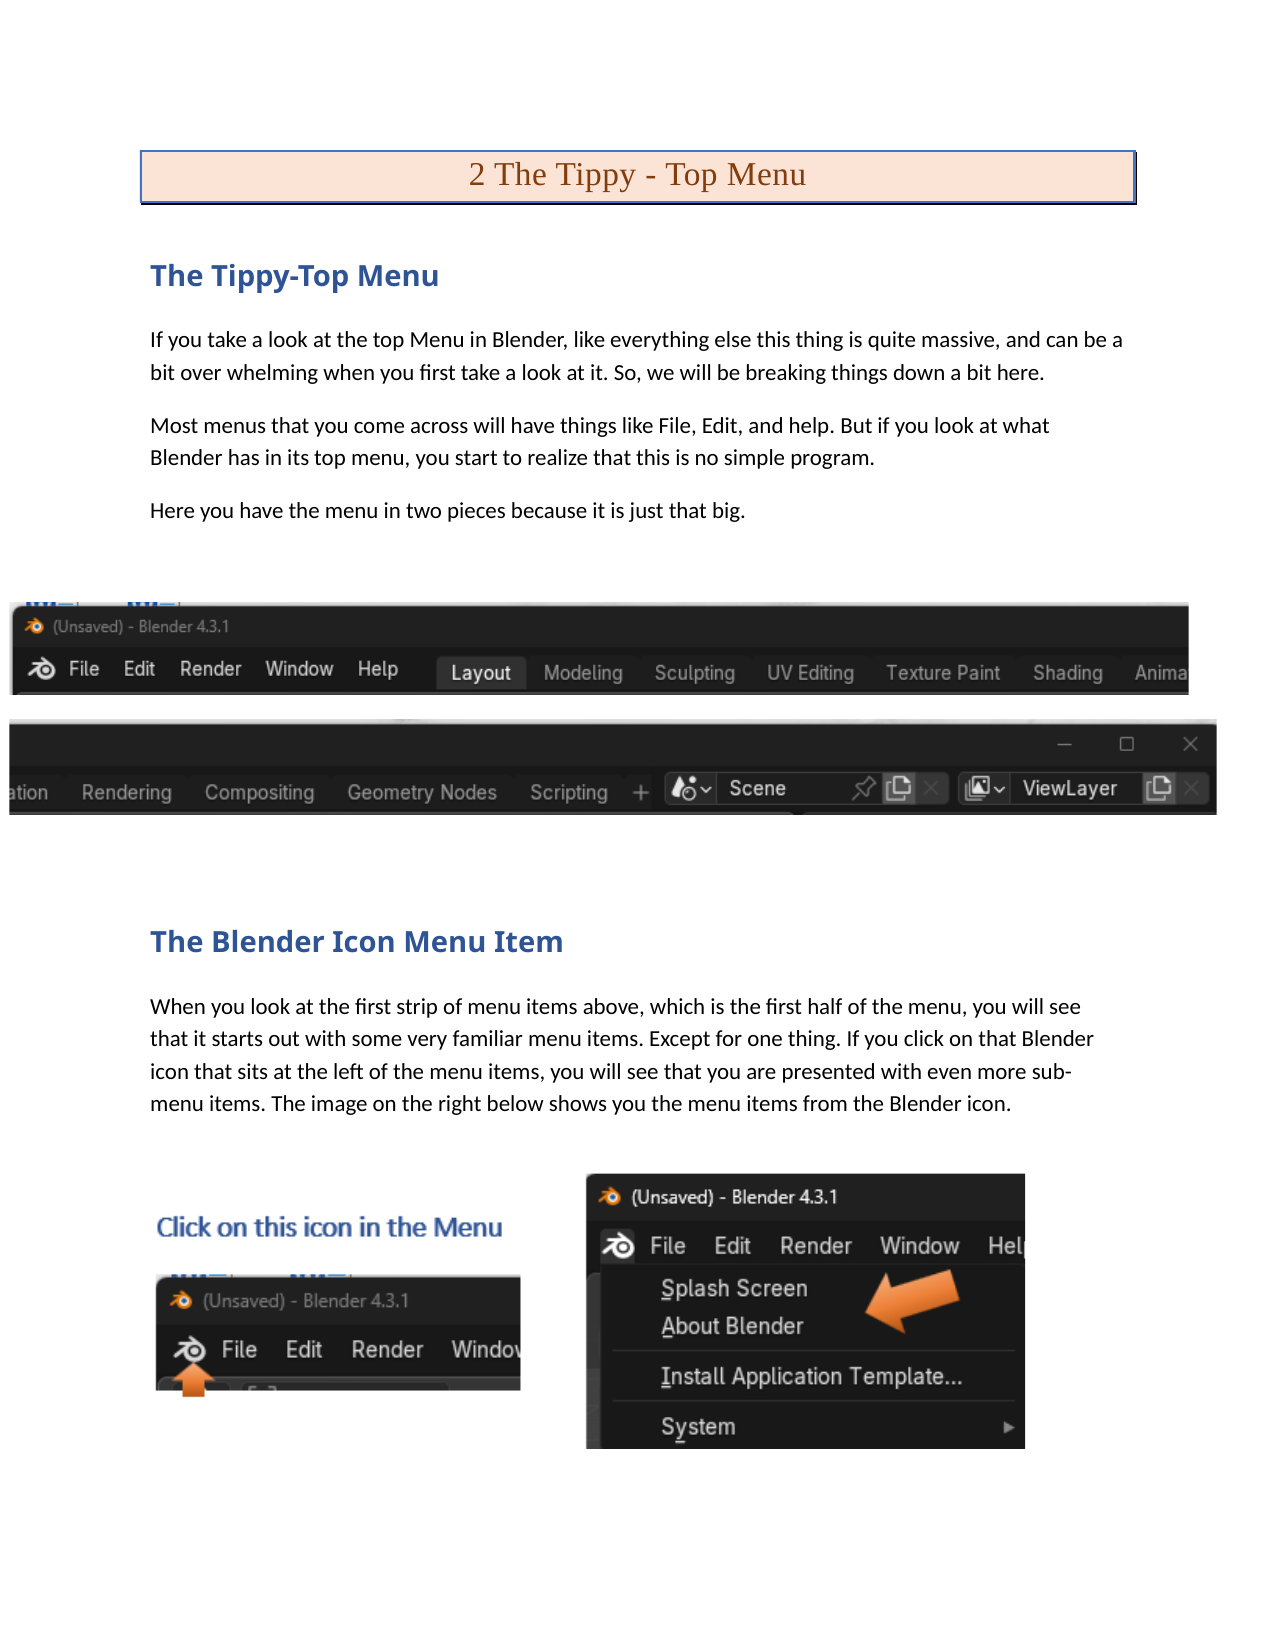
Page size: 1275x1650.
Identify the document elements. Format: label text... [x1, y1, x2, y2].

picture [9, 719, 1217, 815]
subtitle The Tippy-Top Menu [150, 255, 1125, 295]
picture [9, 602, 1189, 695]
text Most menus that you come across will have things like File, Edit, and help. But if you look at what Blender has in its top menu, you start to realize that this is no simple program. [150, 411, 1125, 471]
subtitle The Blender Icon Menu Item [150, 922, 1125, 961]
text If you take a look at the top Menu in Blender, like everything else this thing is quite massive, and can be a bit over whelming when you first take a look at it. So, we will be breaking things down a bit here. [150, 326, 1125, 386]
title 2 The Tippy - Top Menu [142, 152, 1133, 201]
picture [150, 1142, 1025, 1449]
text When you look at the first strip of menu items above, which is the first half of the menu, you will see that it starts out with some very familiar menu items. Except for one thing. If you click on that Blender icon that sits at the left of the menu items, you will see that you are presented with even more sub-menu items. The image on the right below shows you the menu items from the Blender icon. [150, 992, 1125, 1117]
text Here you have the menu in two pieces because it is just that big. [150, 496, 1125, 524]
